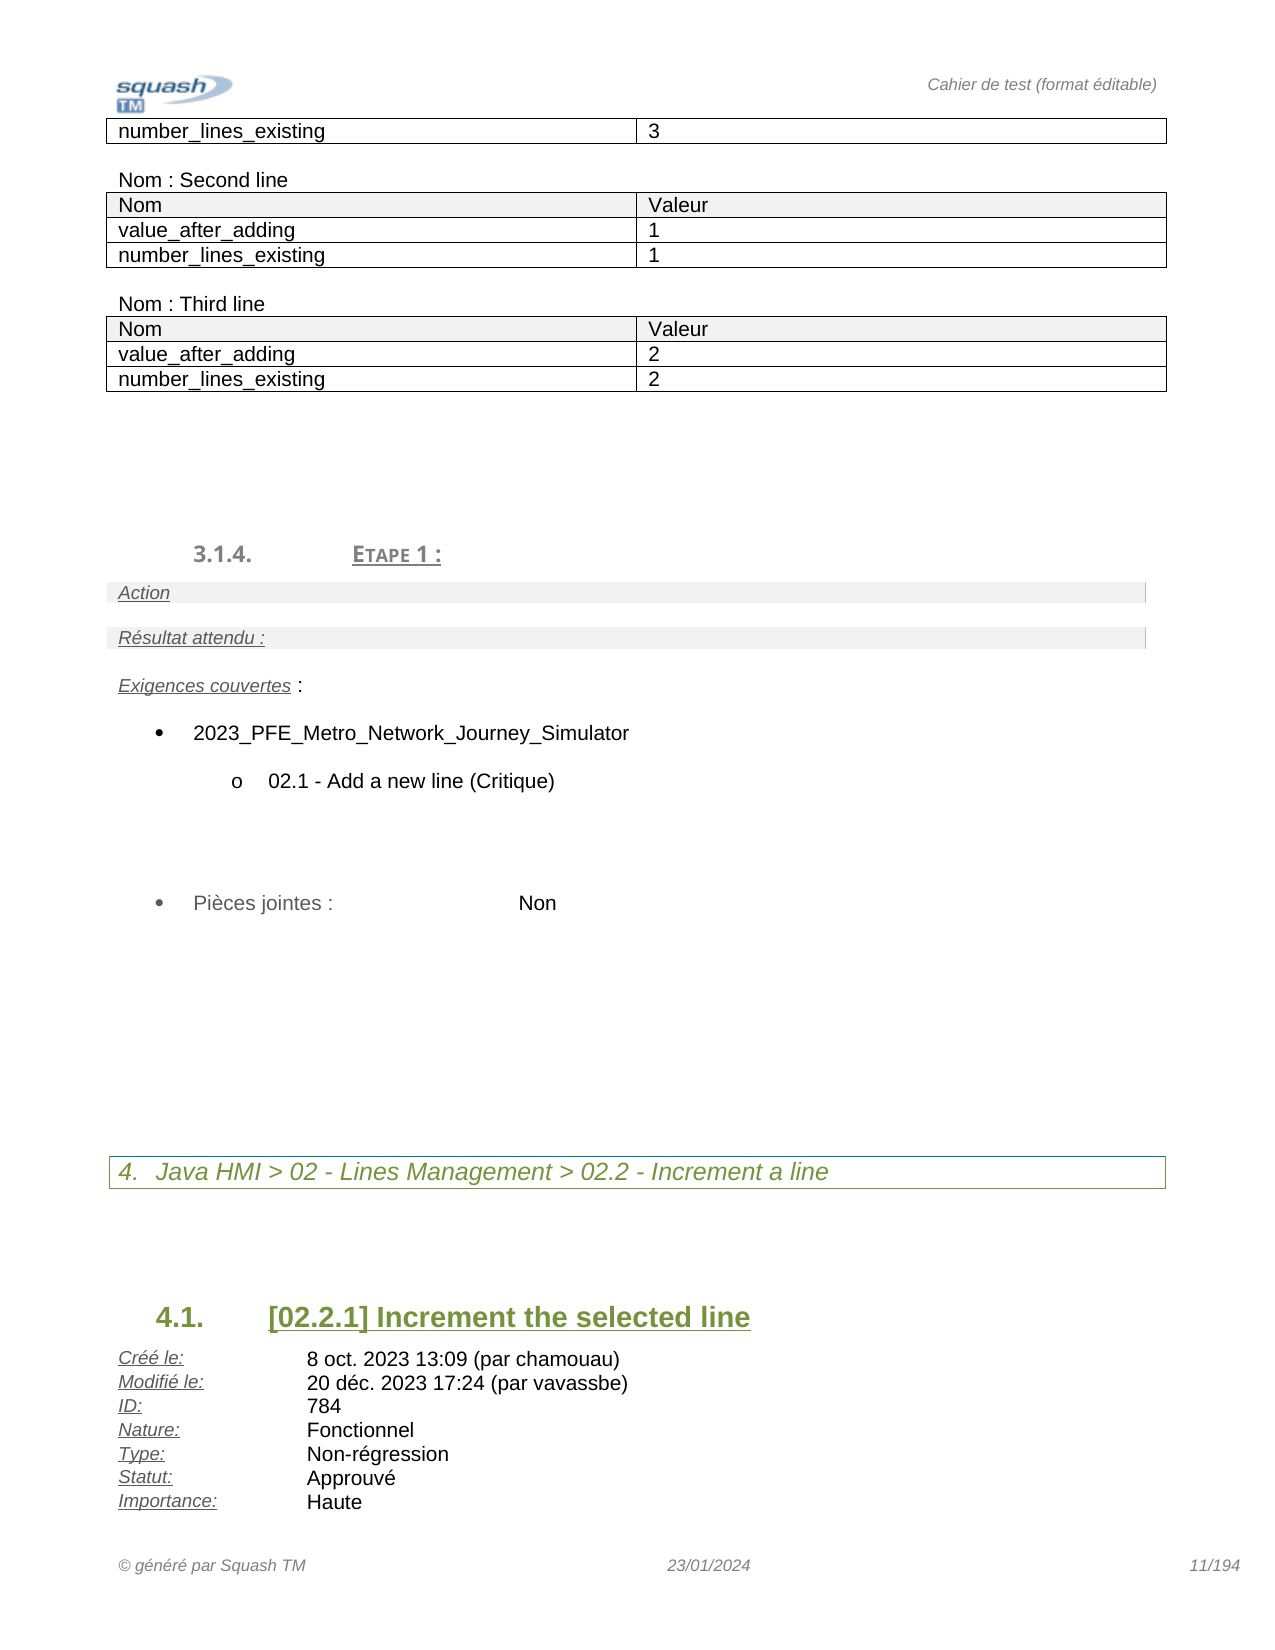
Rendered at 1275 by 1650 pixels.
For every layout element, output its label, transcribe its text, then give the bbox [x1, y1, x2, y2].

table_cell value_after_adding [107, 342, 636, 366]
table_header Pièces jointes : [107, 866, 507, 914]
table_cell Modifié le: [107, 1370, 295, 1394]
table_cell 2 [637, 342, 1166, 366]
table_cell Type: [107, 1442, 295, 1466]
list 2023_PFE_Metro_Network_Journey_Simulator [156, 721, 1157, 745]
table_cell 3 [637, 119, 1166, 143]
table_cell Non-régression [295, 1442, 1168, 1466]
subtitle [02.2.1] Increment the selected line [156, 1300, 1157, 1334]
table_cell ID: [107, 1394, 295, 1418]
table_cell number_lines_existing [107, 119, 636, 143]
table_cell number_lines_existing [107, 243, 636, 267]
subtitle Java HMI > 02 - Lines Management > 02.2 - Increment a line [110, 1157, 1165, 1188]
table_header Action [107, 582, 1145, 603]
table_cell Importance: [107, 1490, 295, 1514]
subtitle Etape 1 : [193, 538, 1157, 569]
table_header Non [507, 866, 1168, 914]
table_header 8 oct. 2023 13:09 (par chamouau) [295, 1346, 1168, 1370]
picture [111, 69, 237, 117]
table_cell Fonctionnel [295, 1418, 1168, 1442]
table_header Créé le: [107, 1346, 295, 1370]
table_cell Haute [295, 1490, 1168, 1514]
table_header Valeur [637, 317, 1166, 341]
table_cell value_after_adding [107, 218, 636, 242]
text Nom : Third line [118, 292, 1157, 316]
list 02.1 - Add a new line (Critique) [231, 769, 1157, 794]
text Nom : Second line [118, 168, 1157, 192]
text Exigences couvertes : [118, 673, 1157, 697]
table_header Nom [107, 317, 636, 341]
table_cell Nature: [107, 1418, 295, 1442]
table_cell number_lines_existing [107, 367, 636, 391]
table_cell Statut: [107, 1466, 295, 1490]
table_cell 2 [637, 367, 1166, 391]
table_header Valeur [637, 193, 1166, 217]
table_cell 20 déc. 2023 17:24 (par vavassbe) [295, 1370, 1168, 1394]
table_cell 784 [295, 1394, 1168, 1418]
table_cell Approuvé [295, 1466, 1168, 1490]
table_header Nom [107, 193, 636, 217]
table_header Résultat attendu : [107, 627, 1145, 649]
table_cell 1 [637, 243, 1166, 267]
table_cell 1 [637, 218, 1166, 242]
